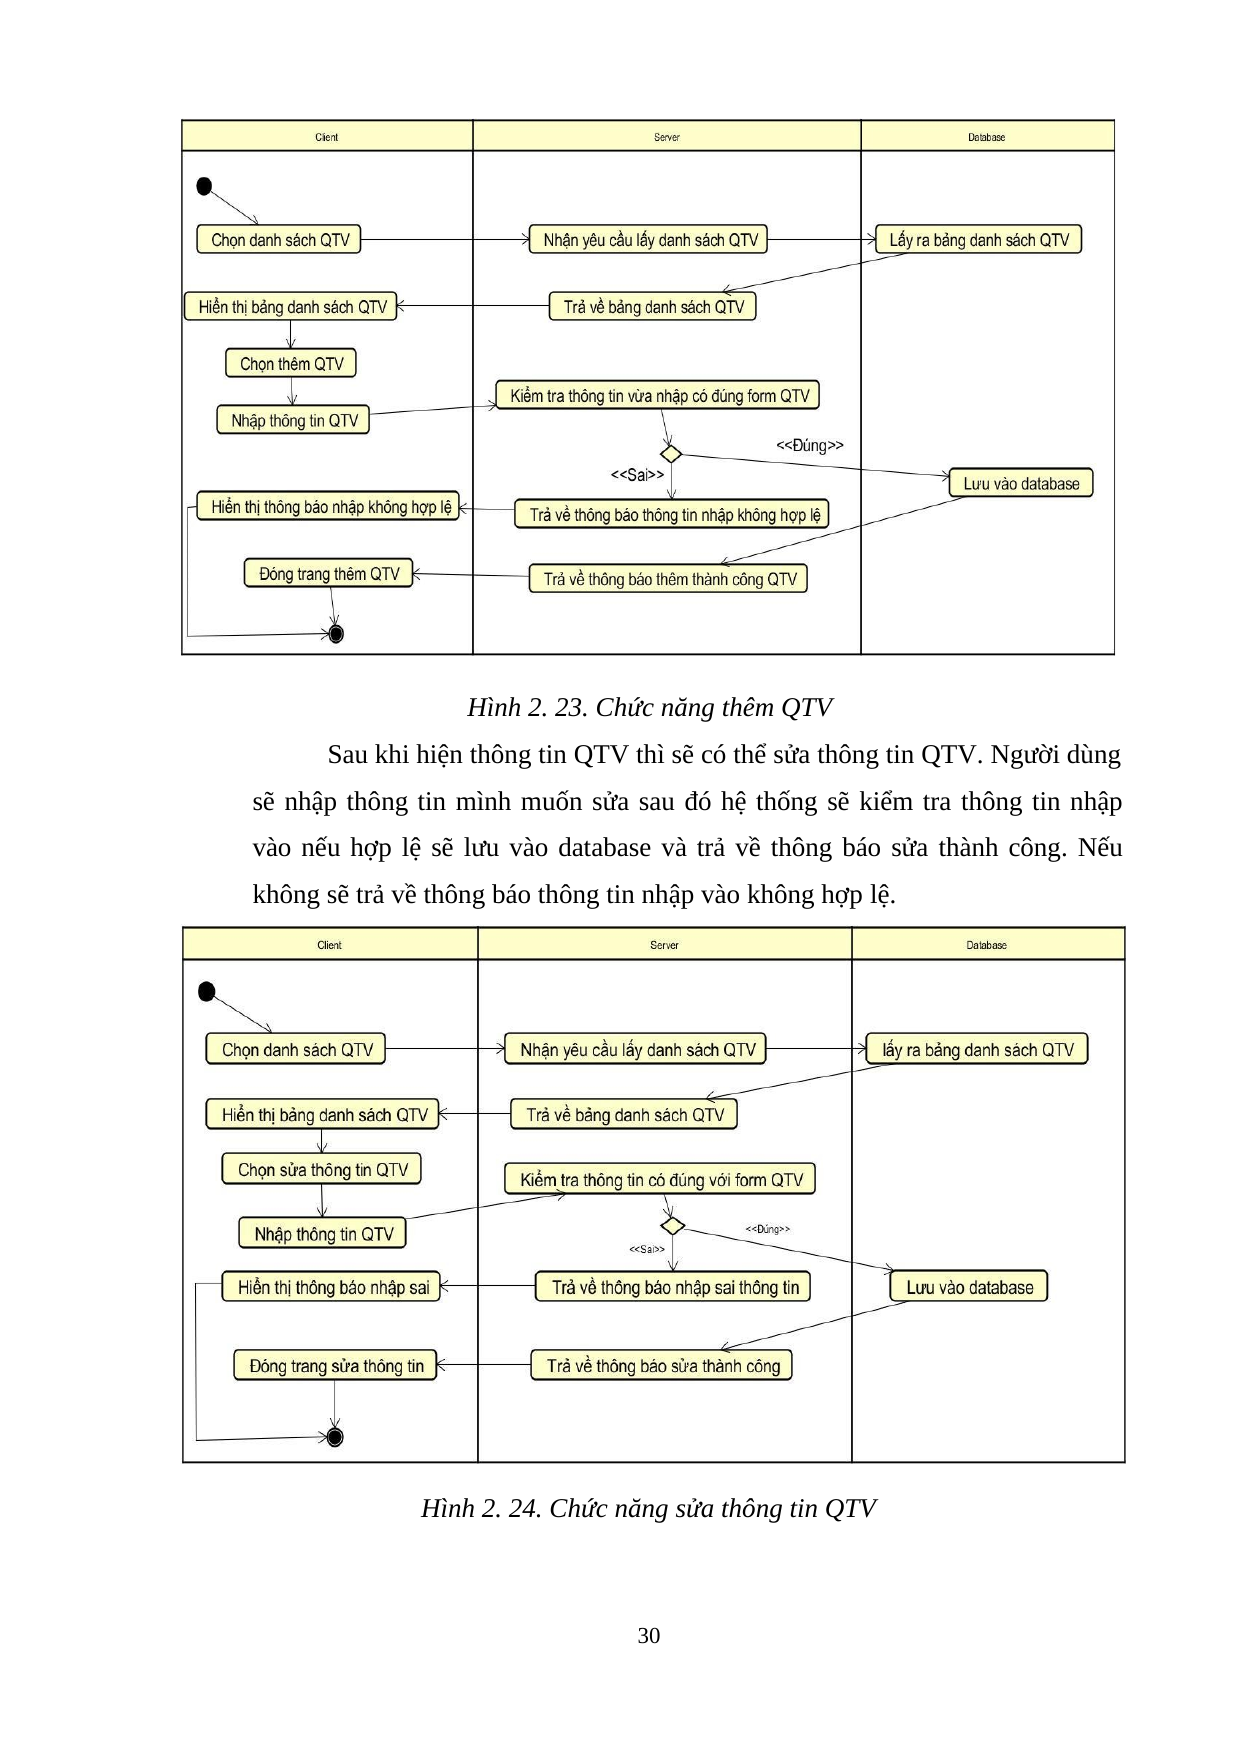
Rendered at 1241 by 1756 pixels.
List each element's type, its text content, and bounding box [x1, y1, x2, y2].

text Sau khi hiện thông tin QTV thì sẽ có thể sửa thông tin QTV. Người dùng sẽ nhập thông tin mình muốn sửa sau đó hệ thống sẽ kiểm tra thông tin nhập vào nếu hợp lệ sẽ lưu vào database và trả về thông báo sửa thành công. Nếu không sẽ trả về thông báo thông tin nhập vào không hợp lệ. [252, 738, 1123, 909]
text Hình 2. 24. Chức năng sửa thông tin QTV [169, 1492, 1130, 1523]
text Hình 2. 23. Chức năng thêm QTV [467, 691, 1140, 722]
picture [180, 924, 1127, 1464]
picture [180, 118, 1116, 656]
